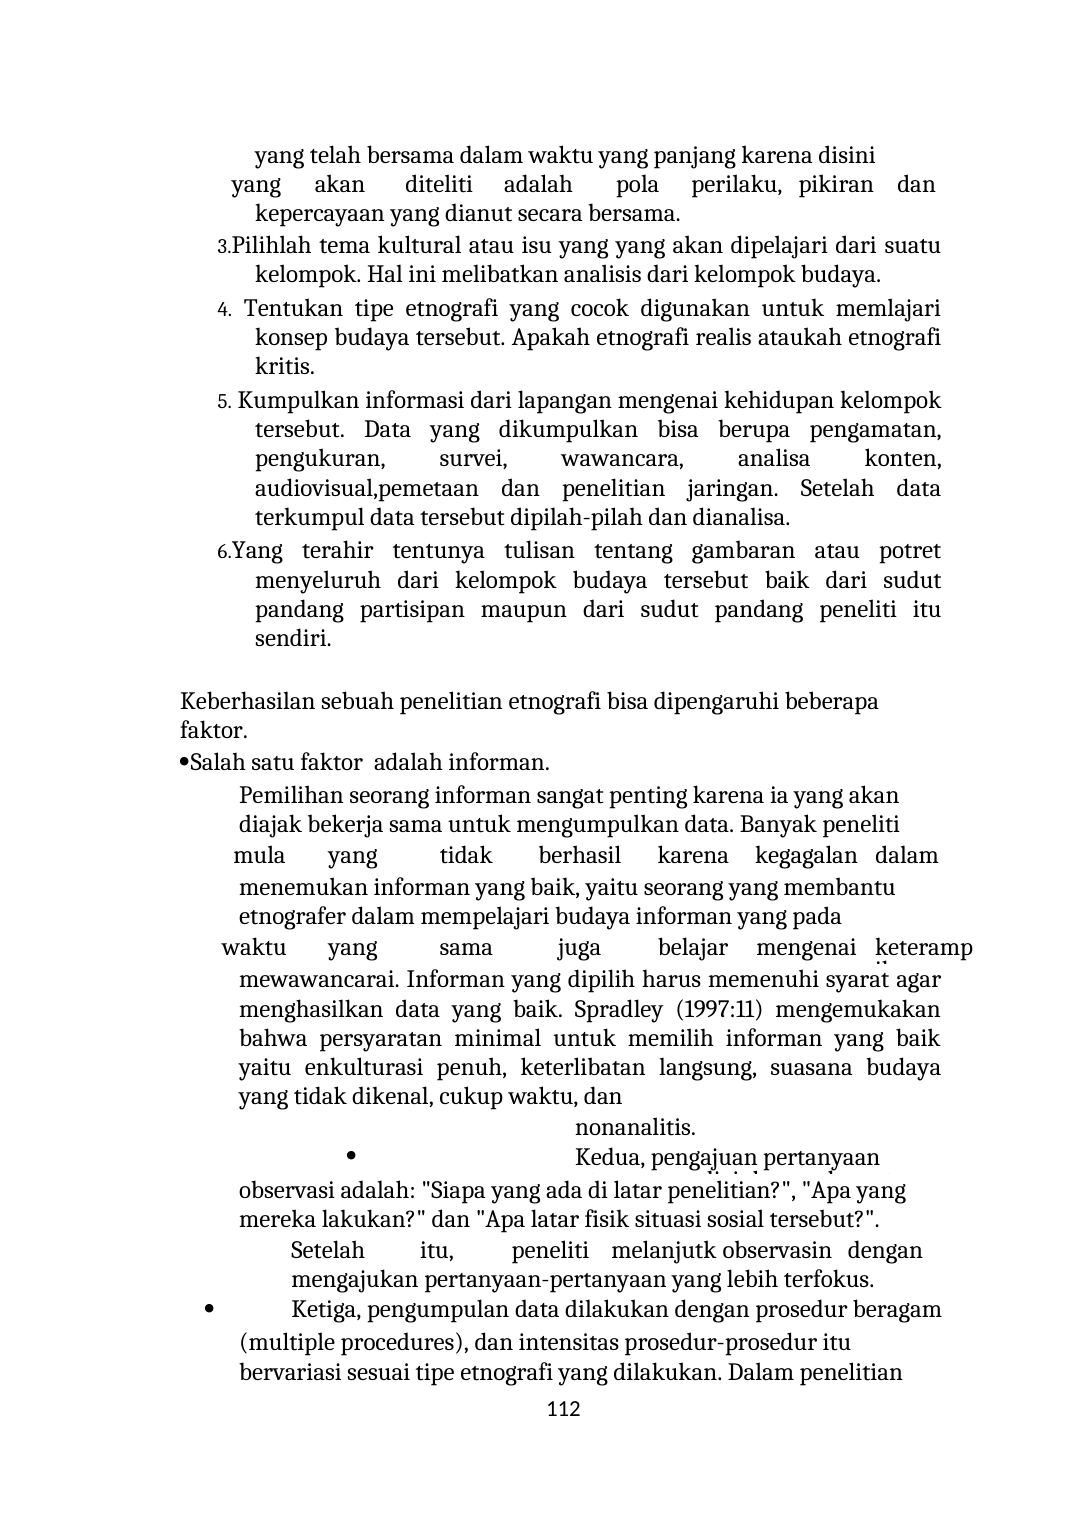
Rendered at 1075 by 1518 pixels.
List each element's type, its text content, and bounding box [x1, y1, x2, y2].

text Pemilihan seorang informan sangat penting karena ia yang akan diajak bekerja sama untuk mengumpulkan data. Banyak peneliti [239, 781, 944, 839]
text menemukan informan yang baik, yaitu seorang yang membantu etnografer dalam mempelajari budaya informan yang pada [239, 873, 944, 931]
text 4. Tentukan tipe etnografi yang cocok digunakan untuk memlajari konsep budaya tersebut. Apakah etnografi realis ataukah etnografi kritis. [217, 293, 942, 381]
text observasi adalah: "Siapa yang ada di latar penelitian?", "Apa yang mereka lakukan?" dan "Apa latar fisik situasi sosial tersebut?". [239, 1176, 944, 1234]
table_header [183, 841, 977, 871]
text Keberhasilan sebuah penelitian etnografi bisa dipengaruhi beberapa faktor. [180, 687, 944, 745]
text 3.Pilihlah tema kultural atau isu yang yang akan dipelajari dari suatu kelompok. Hal ini melibatkan analisis dari kelompok budaya. [217, 231, 942, 289]
text 6.Yang terahir tentunya tulisan tentang gambaran atau potret menyeluruh dari kelompok budaya tersebut baik dari sudut pandang partisipan maupun dari sudut pandang peneliti itu sendiri. [217, 536, 942, 653]
text mewawancarai. Informan yang dipilih harus memenuhi syarat agar menghasilkan data yang baik. Spradley (1997:11) mengemukakan bahwa persyaratan minimal untuk memilih informan yang baik yaitu enkulturasi penuh, keterlibatan langsung, suasana budaya yang tidak dikenal, cukup waktu, dan [239, 965, 942, 1111]
text (multiple procedures), dan intensitas prosedur-prosedur itu bervariasi sesuai tipe etnografi yang dilakukan. Dalam penelitian [239, 1328, 944, 1386]
text kepercayaan yang dianut secara bersama. [255, 202, 944, 226]
text yang telah bersama dalam waktu yang panjang karena disini [255, 144, 944, 168]
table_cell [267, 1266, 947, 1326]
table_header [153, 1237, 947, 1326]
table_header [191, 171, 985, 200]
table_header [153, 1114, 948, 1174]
text 112 [150, 1398, 581, 1421]
text 5. Kumpulkan informasi dari lapangan mengenai kehidupan kelompok tersebut. Data yang dikumpulkan bisa berupa pengamatan, pengukuran, survei, wawancara, analisa konten, audiovisual,pemetaan dan penelitian jaringan. Setelah data terkumpul data tersebut dipilah-pilah dan dianalisa. [217, 386, 942, 532]
text Salah satu faktor adalah informan. [180, 746, 944, 776]
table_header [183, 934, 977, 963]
